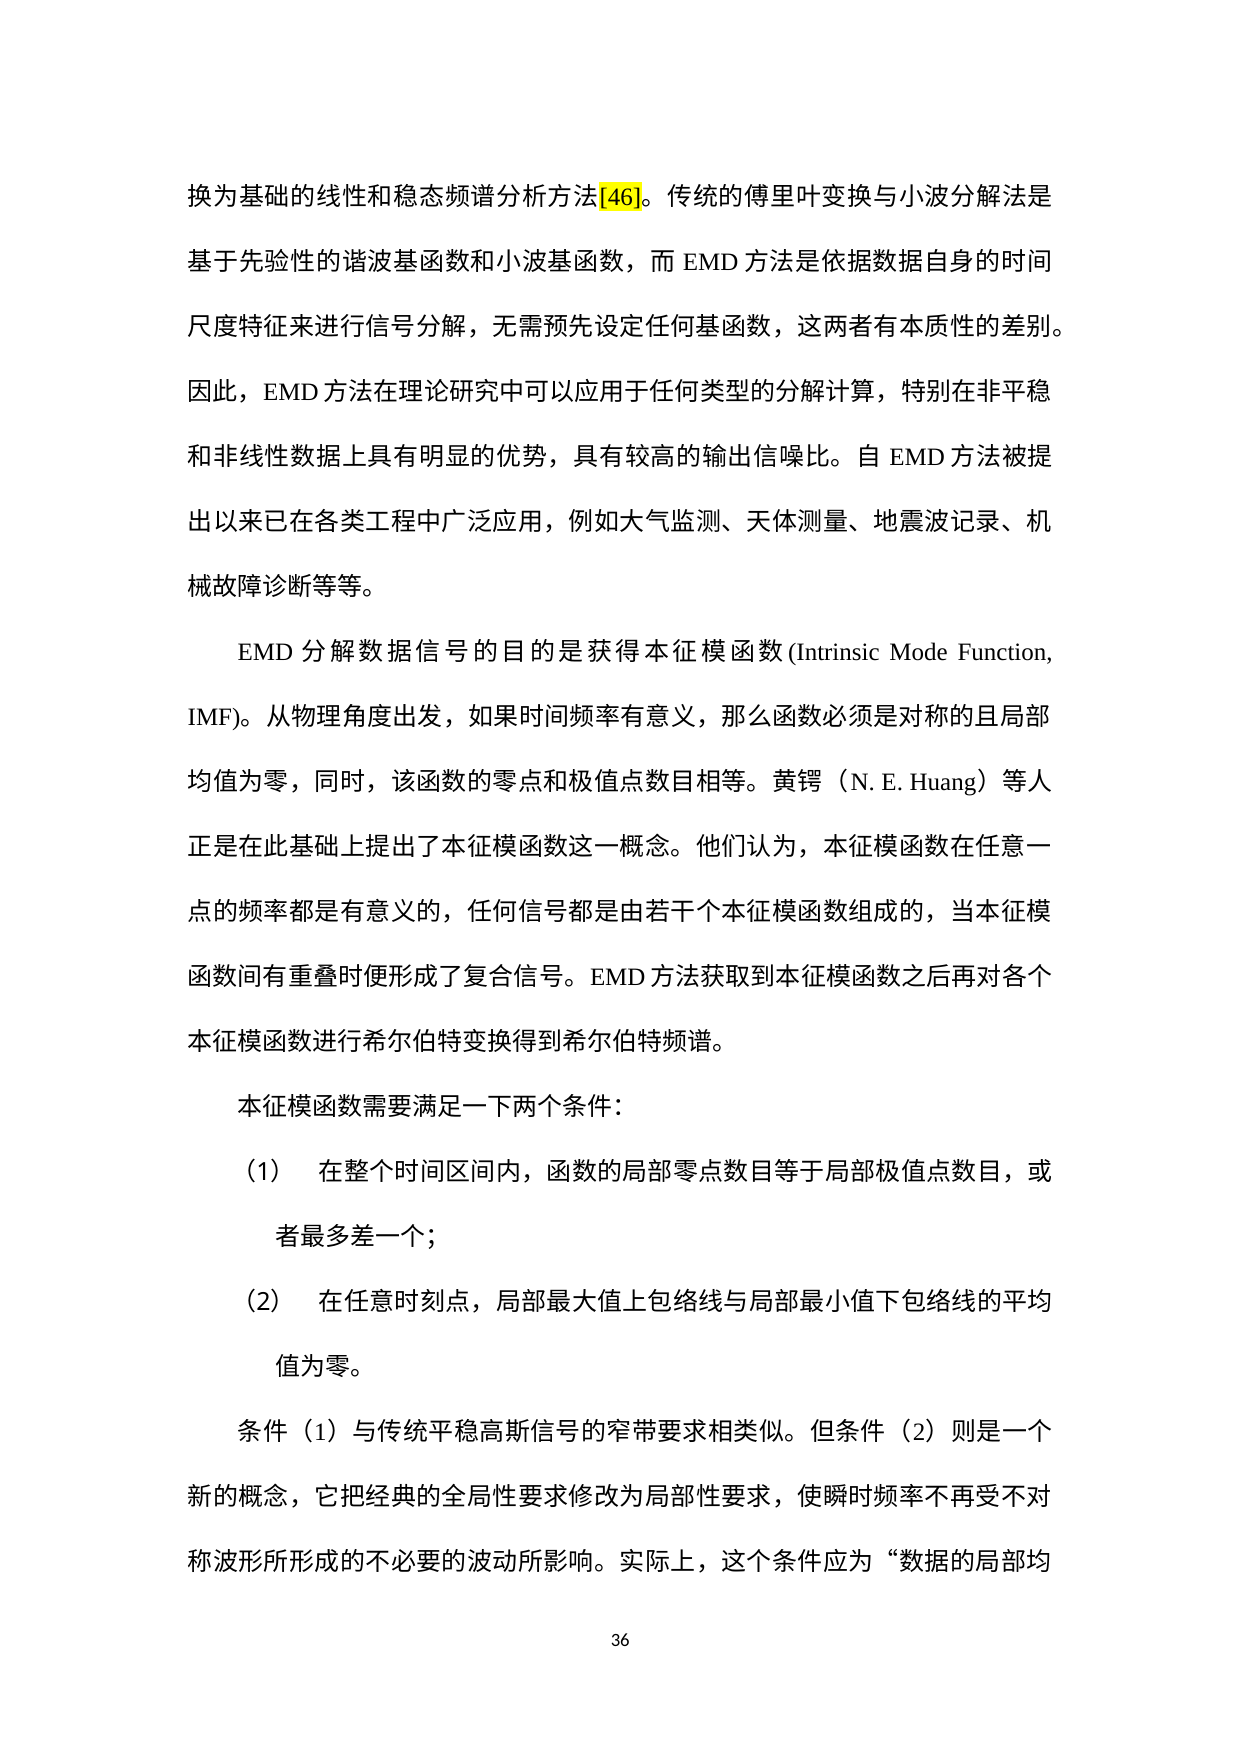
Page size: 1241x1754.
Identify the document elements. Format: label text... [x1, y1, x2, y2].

list 在整个时间区间内，函数的局部零点数目等于局部极值点数目，或者最多差一个； [231, 1137, 1053, 1267]
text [187, 1397, 1053, 1592]
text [187, 162, 1053, 617]
list 在任意时刻点，局部最大值上包络线与局部最小值下包络线的平均值为零。 [231, 1267, 1053, 1397]
text 本征模函数需要满足一下两个条件： [187, 1072, 1053, 1137]
text EMD分解数据信号的目的是获得本征模函数(Intrinsic Mode Function, IMF)。从物理角度出发，如果时间频率有意义，那么函数必须是对称的且局部均值为零，同时，该函数的零点和极值点数目相等。黄锷（N. E. Huang）等人正是在此基础上提出了本征模函数这一概念。他们认为，本征模函数在任意一点的频率都是有意义的，任何信号都是由若干个本征模函数组成的，当本征模函数间有重叠时便形成了复合信号。EMD方法获取到本征模函数之后再对各个本征模函数进行希尔伯特变换得到希尔伯特频谱。 [187, 617, 1053, 1072]
